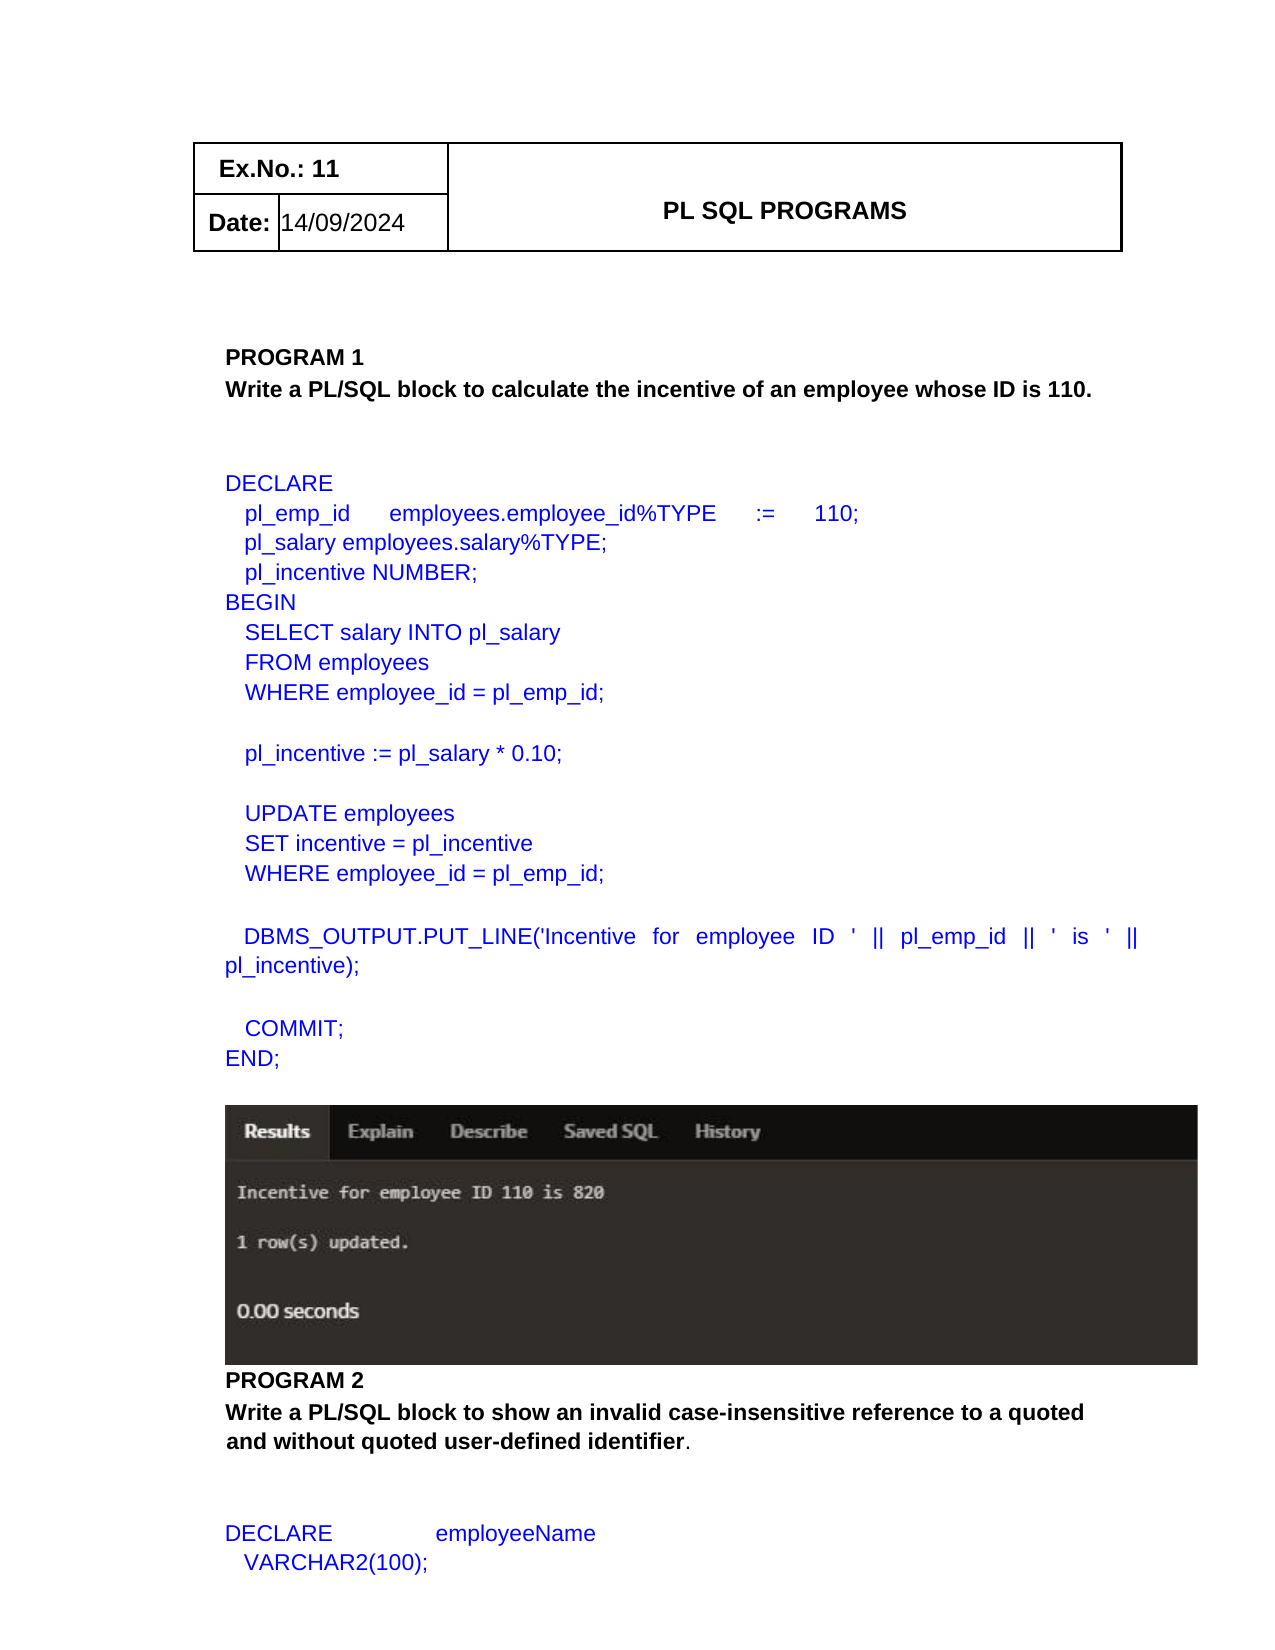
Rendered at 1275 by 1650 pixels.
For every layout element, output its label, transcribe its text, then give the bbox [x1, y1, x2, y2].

text DECLARE [224, 470, 1139, 497]
text PROGRAM 1 [225, 344, 1193, 371]
text WHERE employee_id = pl_emp_id; [244, 860, 1139, 886]
text Write a PL/SQL block to show an invalid case-insensitive reference to a quoted and without quoted user-defined identifier. [225, 1398, 1130, 1454]
text SELECT salary INTO pl_salary [244, 619, 1139, 646]
picture [225, 1105, 1198, 1365]
text DECLARE employeeName VARCHAR2(100); [224, 1520, 596, 1575]
text PROGRAM 2 [225, 1367, 1193, 1393]
text SET incentive = pl_incentive [244, 830, 1139, 856]
text WHERE employee_id = pl_emp_id; [244, 679, 1139, 706]
text FROM employees [244, 649, 1139, 676]
text COMMIT; [244, 1015, 1139, 1041]
text pl_incentive := pl_salary * 0.10; [244, 739, 1139, 766]
text BEGIN [224, 589, 1139, 616]
text Write a PL/SQL block to calculate the incentive of an employee whose ID is 110. [225, 376, 1193, 402]
text pl_incentive NUMBER; [244, 559, 1139, 586]
text DBMS_OUTPUT.PUT_LINE('Incentive for employee ID ' || pl_emp_id || ' is ' || pl_incentive); [224, 923, 1139, 978]
text UPDATE employees [244, 800, 1139, 826]
table_header PL SQL PROGRAMS [449, 144, 1120, 250]
table_cell Date: [195, 195, 278, 250]
text END; [224, 1045, 1139, 1071]
table_cell 14/09/2024 [280, 195, 447, 250]
table_header Ex.No.: 11 [195, 144, 447, 193]
text pl_emp_id employees.employee_id%TYPE := 110; pl_salary employees.salary%TYPE; [244, 500, 859, 556]
